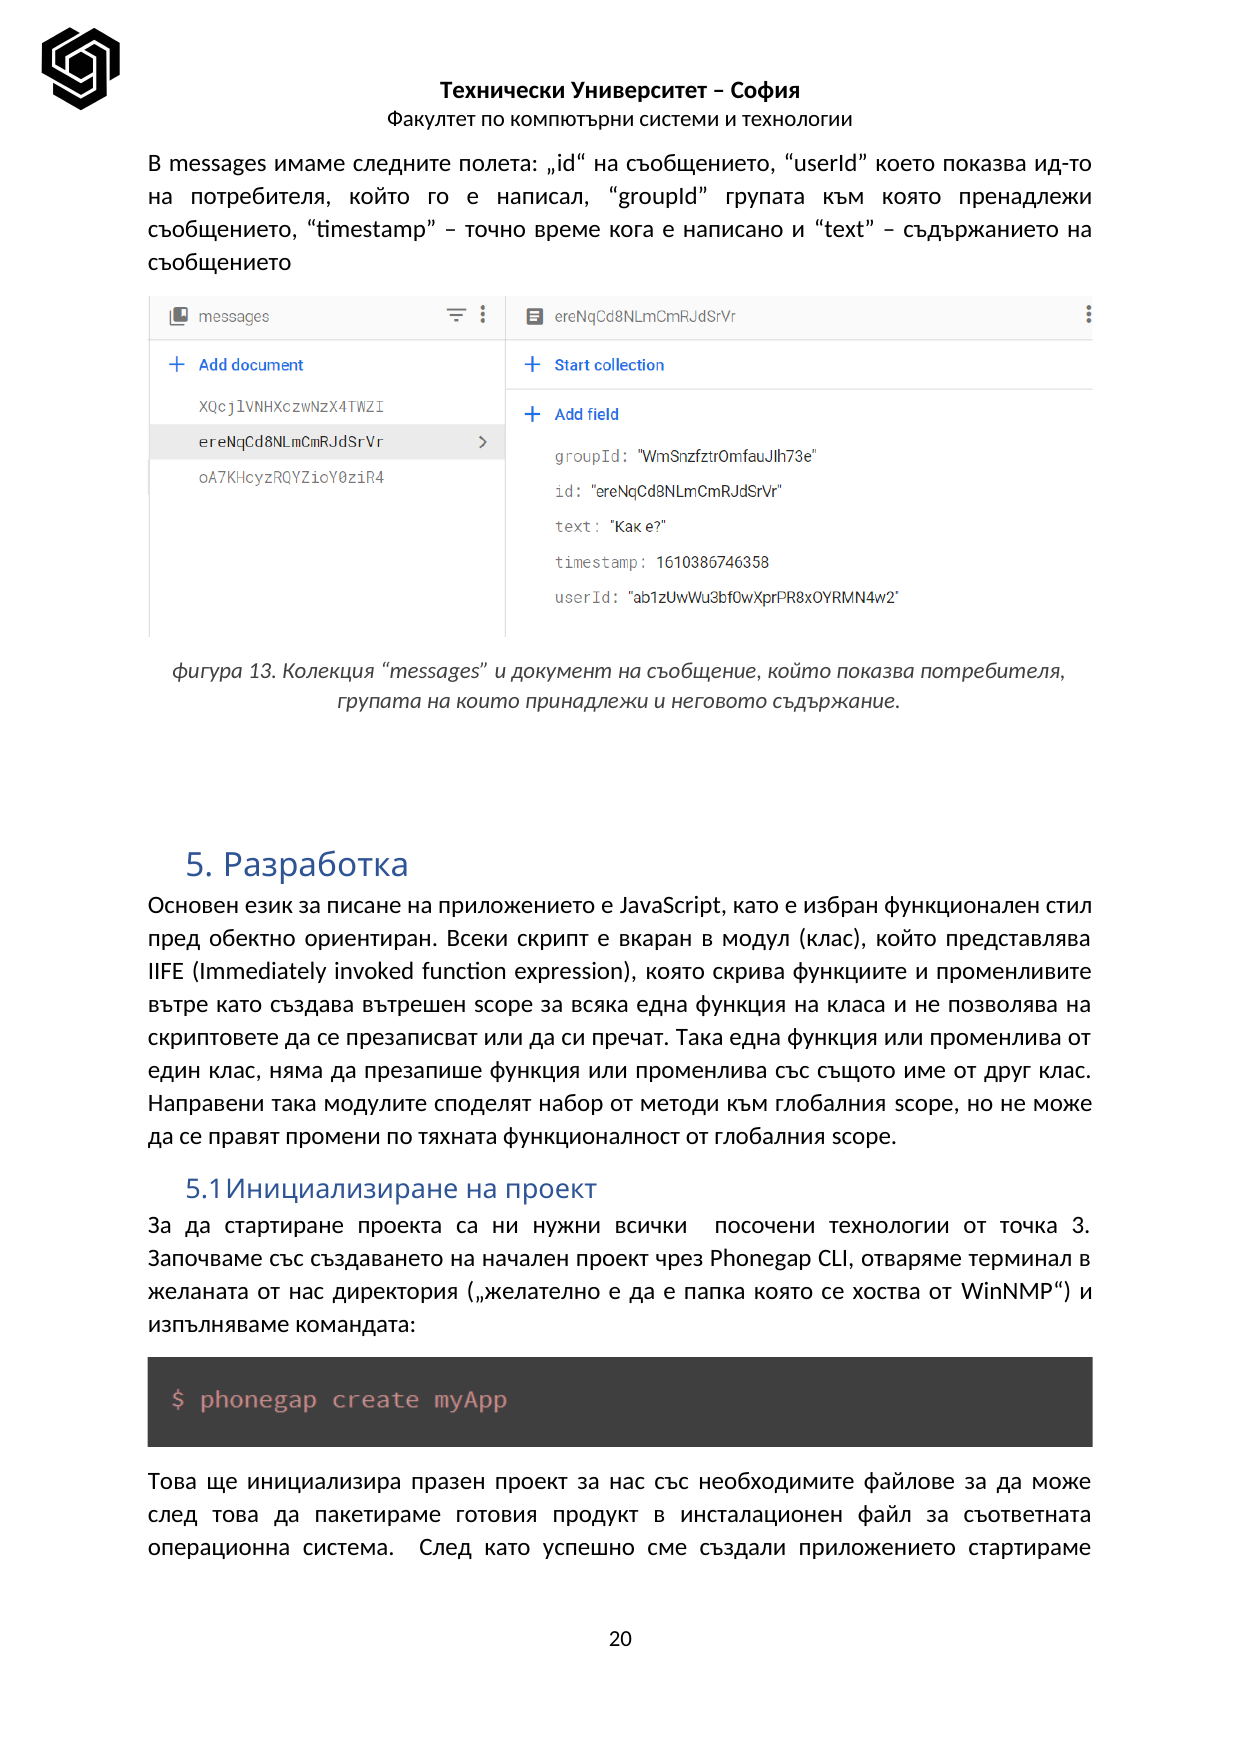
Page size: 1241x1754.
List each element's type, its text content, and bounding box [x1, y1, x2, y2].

subtitle Инициализиране на проект [185, 1169, 1093, 1206]
picture [147, 1357, 1093, 1447]
picture [38, 24, 123, 113]
text За да стартиране проекта са ни нужни всички посочени технологии от точка 3. Започваме със създаването на начален проект чрез Phonegap CLI, отваряме терминал в желаната от нас директория („желателно е да е папка която се хоства от WinNMP“) и изпълняваме командата: [148, 1209, 1093, 1338]
subtitle Разработка [185, 841, 1093, 886]
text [148, 1466, 1093, 1562]
text В messages имаме следните полета: „id“ на съобщението, “userId” което показва ид-то на потребителя, който го е написал, “groupId” групата към която пренадлежи съобщението, “timestamp” – точно време кога е написано и “text” – съдържанието на съобщението [148, 148, 1093, 277]
text Основен език за писане на приложението е JavaScript, като е избран функционален стил пред обектно ориентиран. Всеки скрипт е вкаран в модул (клас), който представлява IIFE (Immediately invoked function expression), която скрива функциите и променливите вътре като създава вътрешен scope за всяка една функция на класа и не позволява на скриптовете да се презаписват или да си пречат. Така една функция или променлива от един клас, няма да презапише функция или променлива със същото име от друг клас. Направени така модулите споделят набор от методи към глобалния scope, но не може да се правят промени по тяхната функционалност от глобалния scope. [148, 889, 1093, 1150]
picture [147, 296, 1093, 637]
text фигура 13. Колекция “messages” и документ на съобщение, който показва потребителя, групата на които принадлежи и неговото съдържание. [148, 656, 1093, 714]
